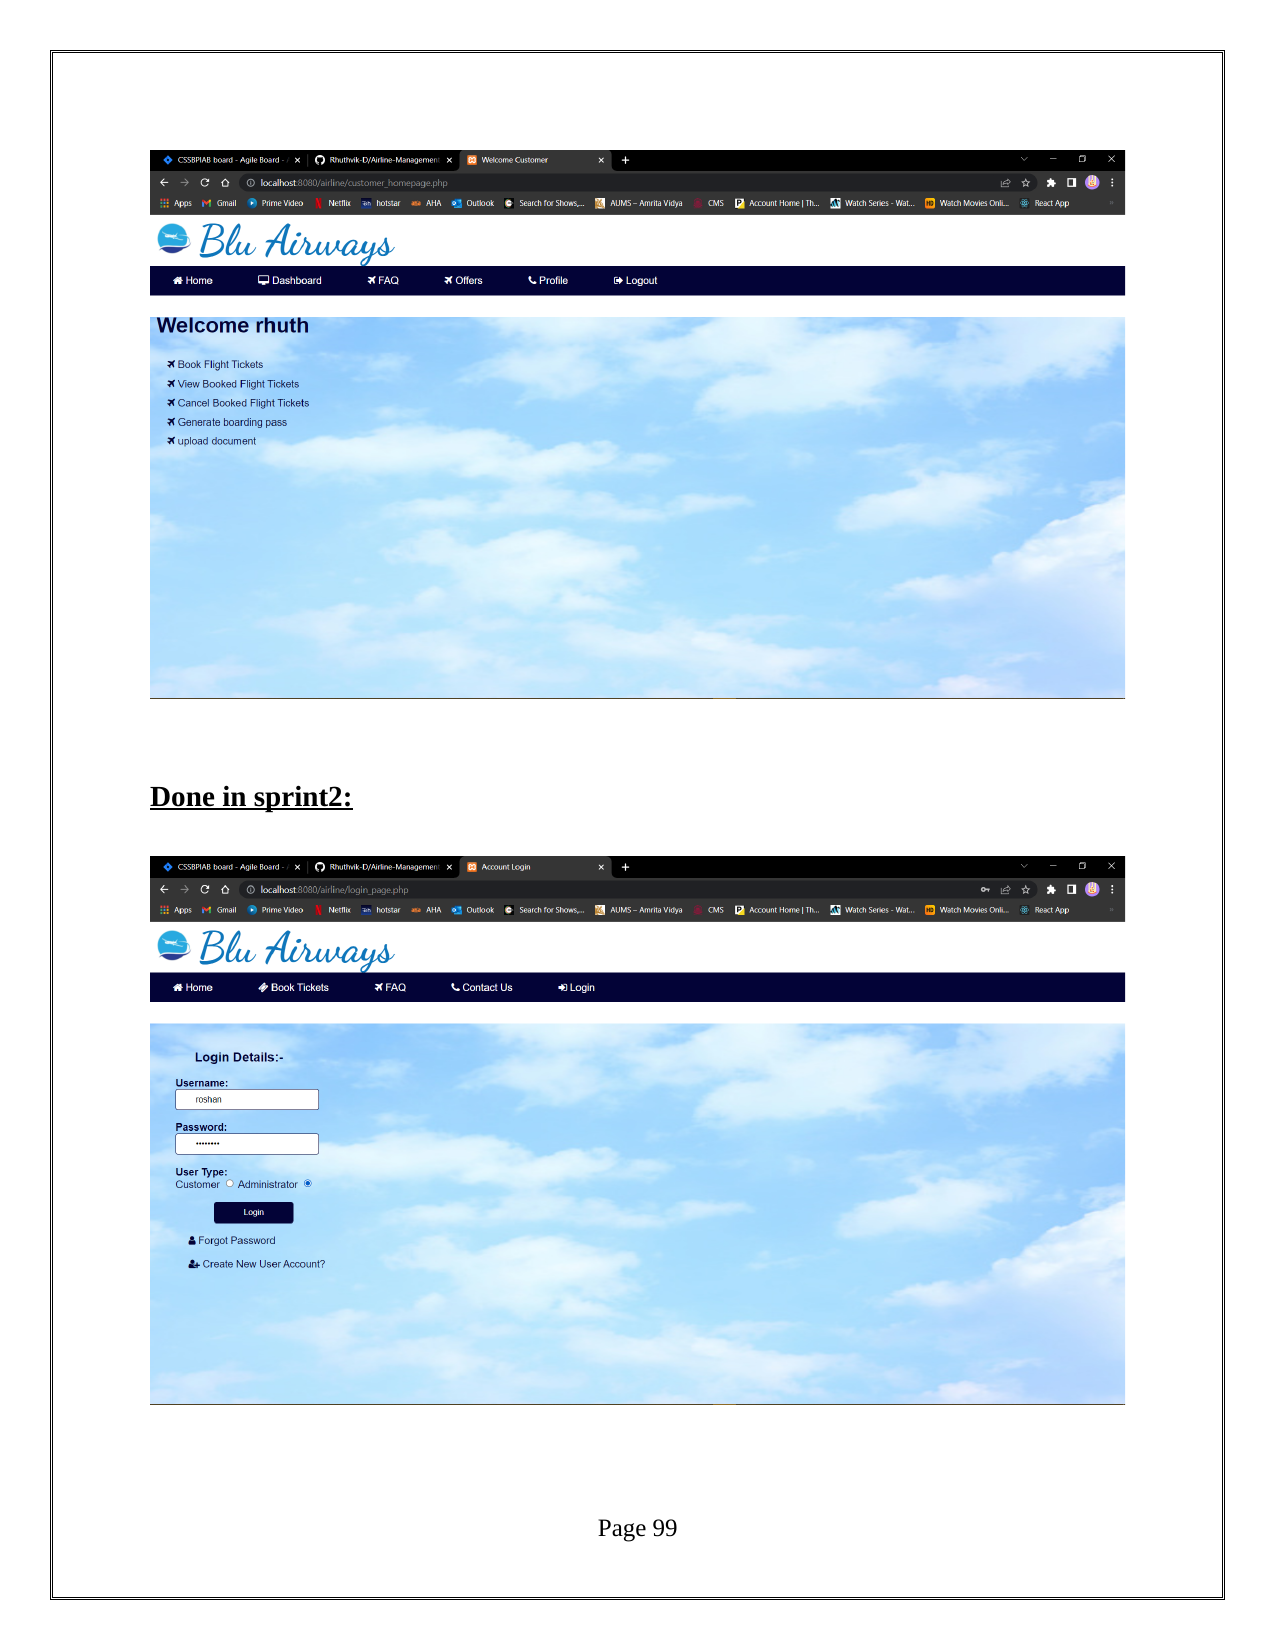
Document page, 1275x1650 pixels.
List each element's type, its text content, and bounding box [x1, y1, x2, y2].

picture [150, 150, 1125, 699]
text Done in sprint2: [150, 779, 1125, 813]
picture [150, 856, 1125, 1405]
